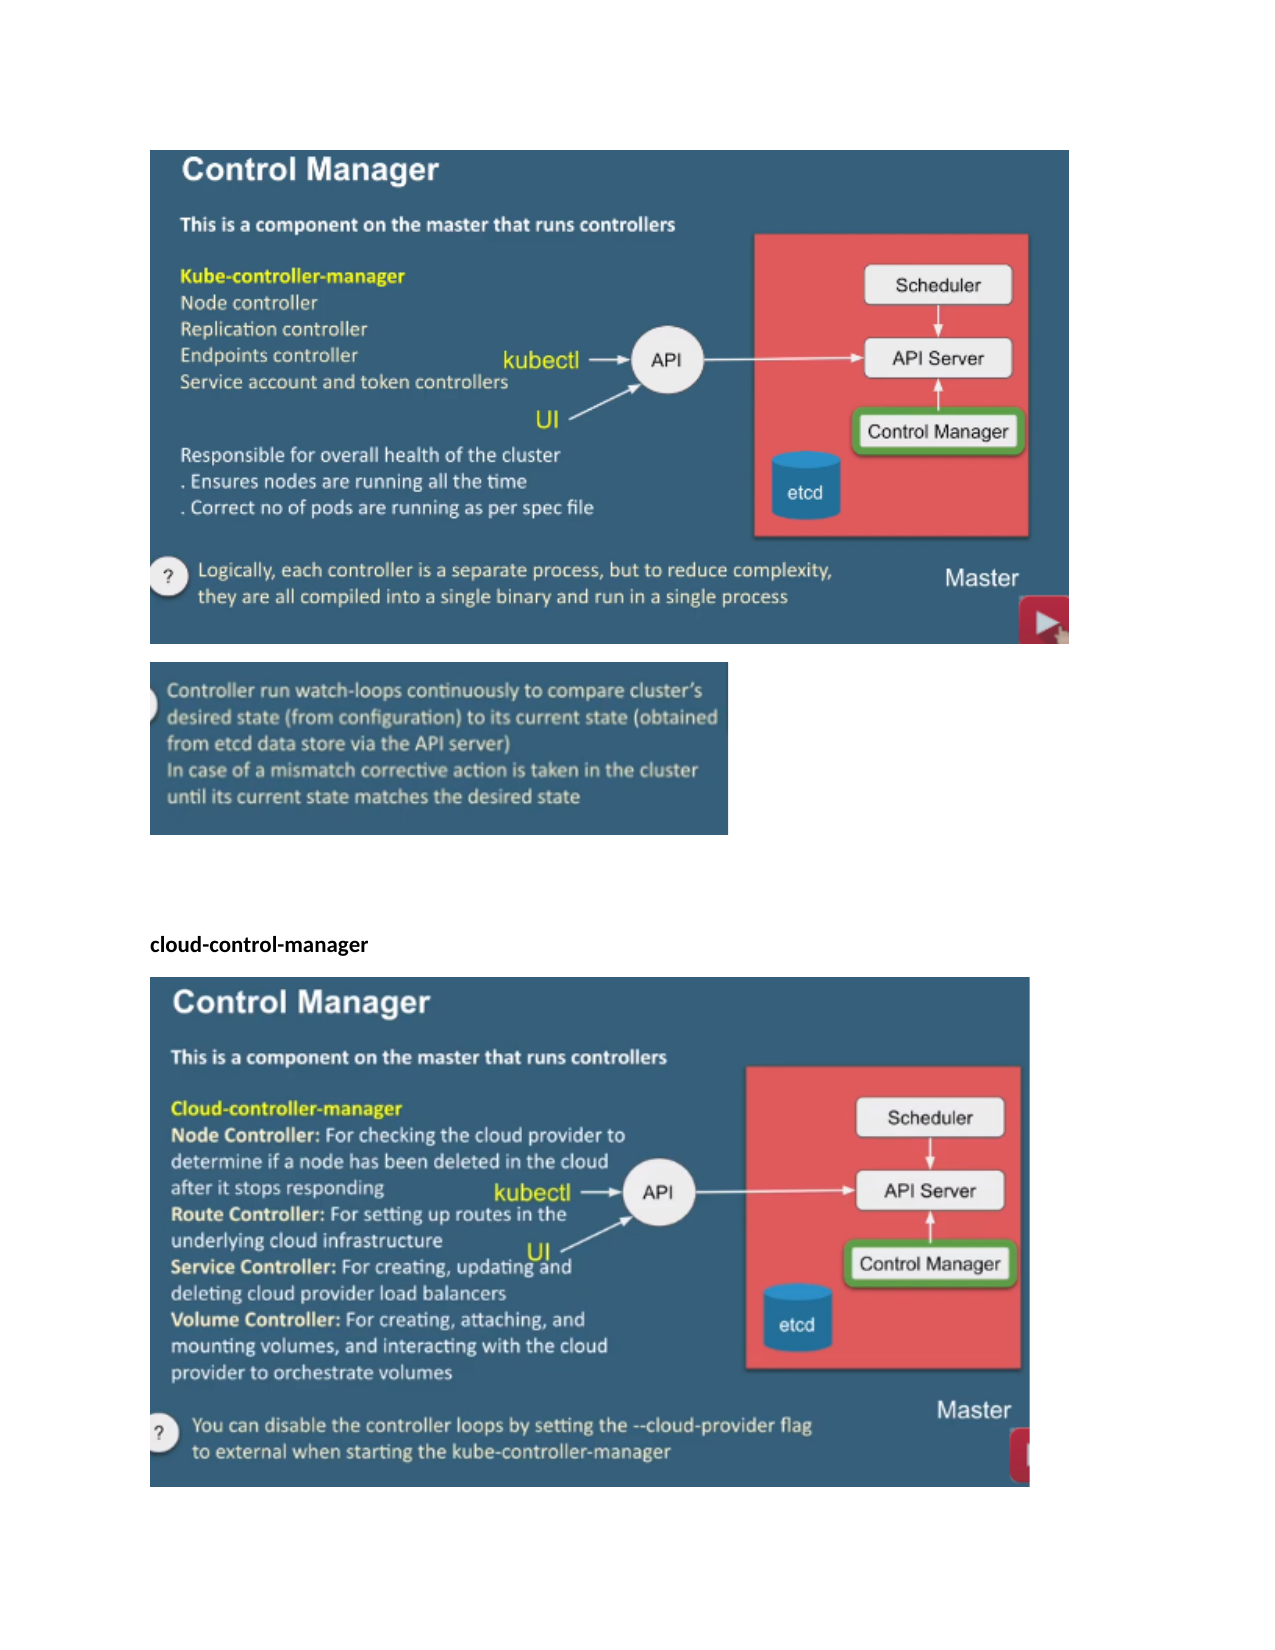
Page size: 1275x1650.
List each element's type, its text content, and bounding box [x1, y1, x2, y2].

picture [150, 662, 729, 835]
picture [150, 150, 1069, 644]
text cloud-control-manager [150, 930, 1125, 958]
picture [150, 977, 1030, 1487]
